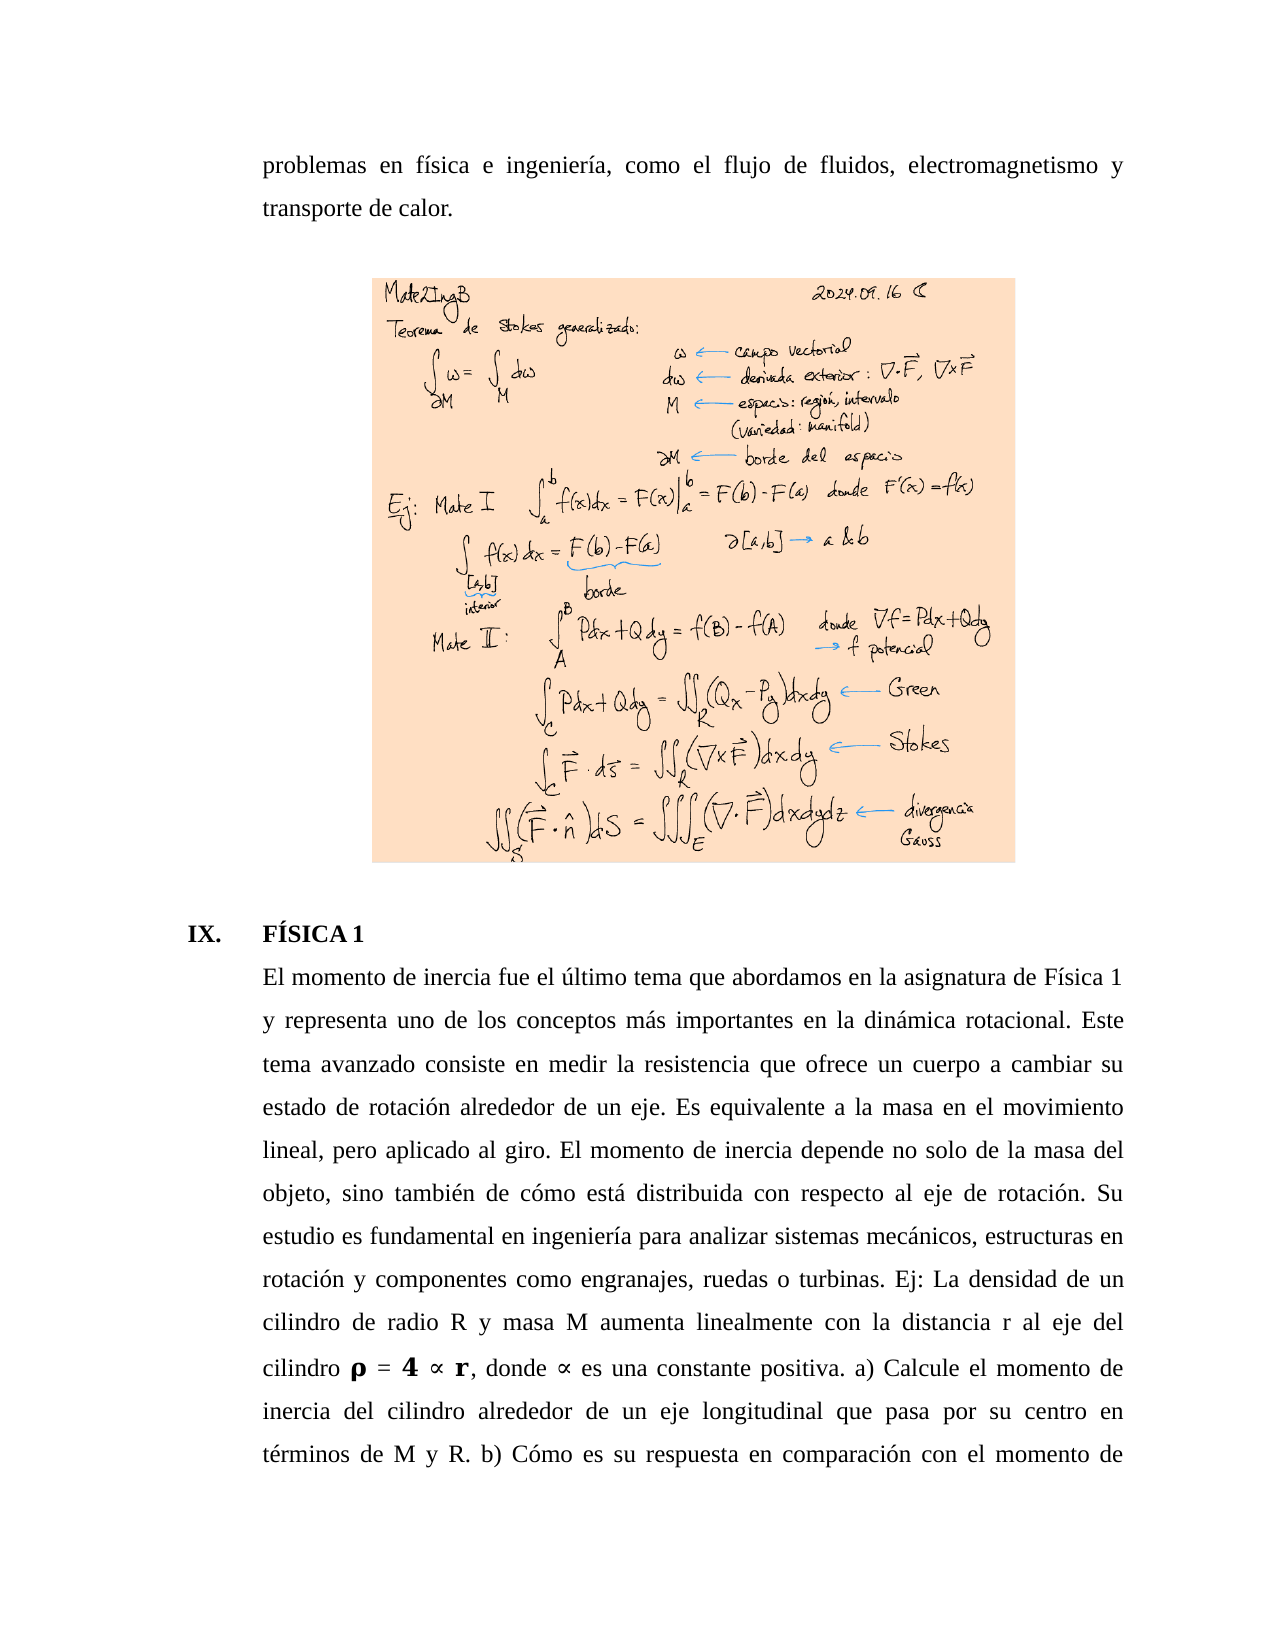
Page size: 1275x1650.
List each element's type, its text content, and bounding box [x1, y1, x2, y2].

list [262, 150, 1125, 222]
list FÍSICA 1 [187, 919, 1125, 948]
picture [372, 278, 1016, 863]
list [262, 962, 1125, 1468]
